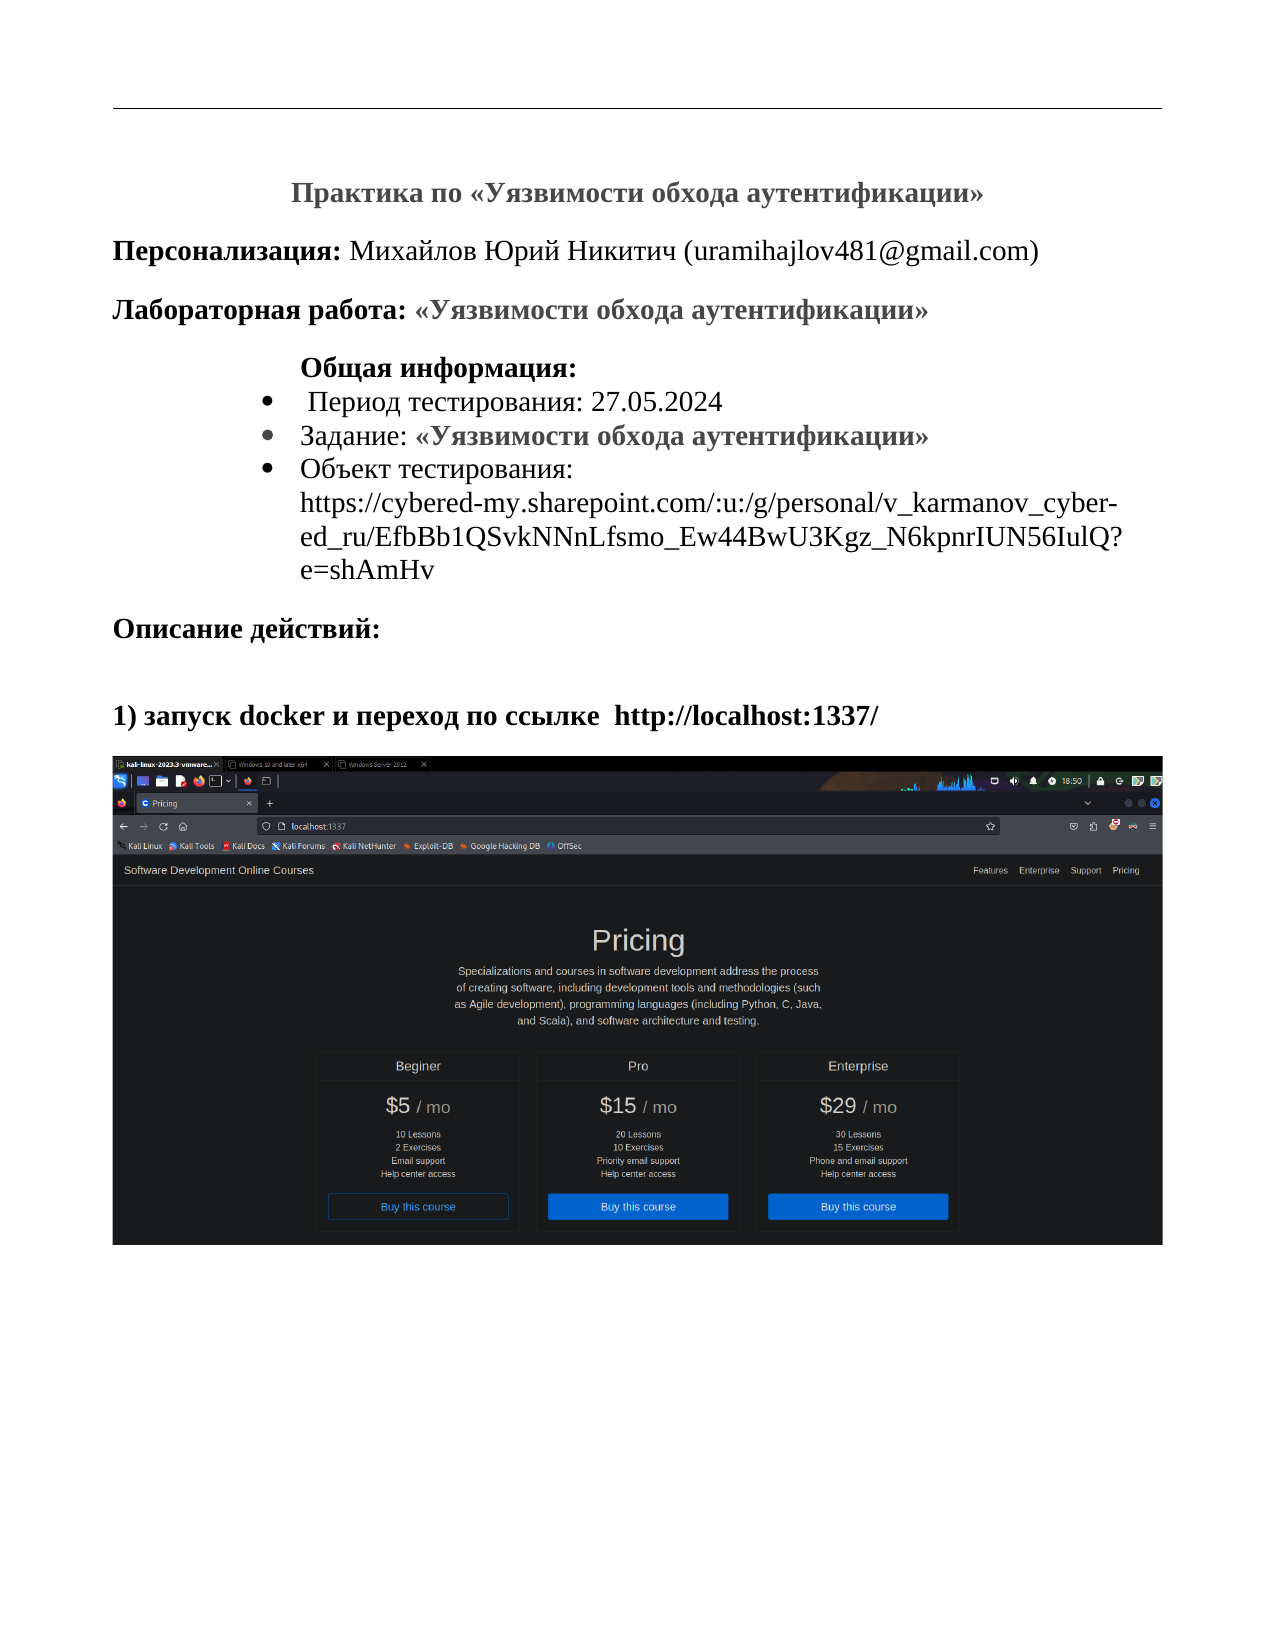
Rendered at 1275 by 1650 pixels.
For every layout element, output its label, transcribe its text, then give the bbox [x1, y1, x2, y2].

text Практика по «Уязвимости обхода аутентификации» [112, 175, 1162, 208]
text Общая информация: [300, 351, 1162, 384]
text Лабораторная работа: «Уязвимости обхода аутентификации» [112, 292, 1162, 326]
list Задание: «Уязвимости обхода аутентификации» [262, 418, 1162, 451]
list Период тестирования: 27.05.2024 [262, 384, 1162, 418]
text Персонализация: Михайлов Юрий Никитич (uramihajlov481@gmail.com) [112, 233, 1162, 267]
picture [112, 756, 1163, 1245]
text 1) запуск docker и переход по ссылке http://localhost:1337/ [112, 698, 1162, 731]
text Описание действий: [112, 611, 1162, 673]
list Объект тестирования: https://cybered-my.sharepoint.com/:u:/g/personal/v_karmanov_cyber-ed_ru/EfbBb1QSvkNNnLfsmo_Ew44BwU3Kgz_N6kpnrIUN56IulQ?e=shAmHv [262, 451, 1162, 586]
